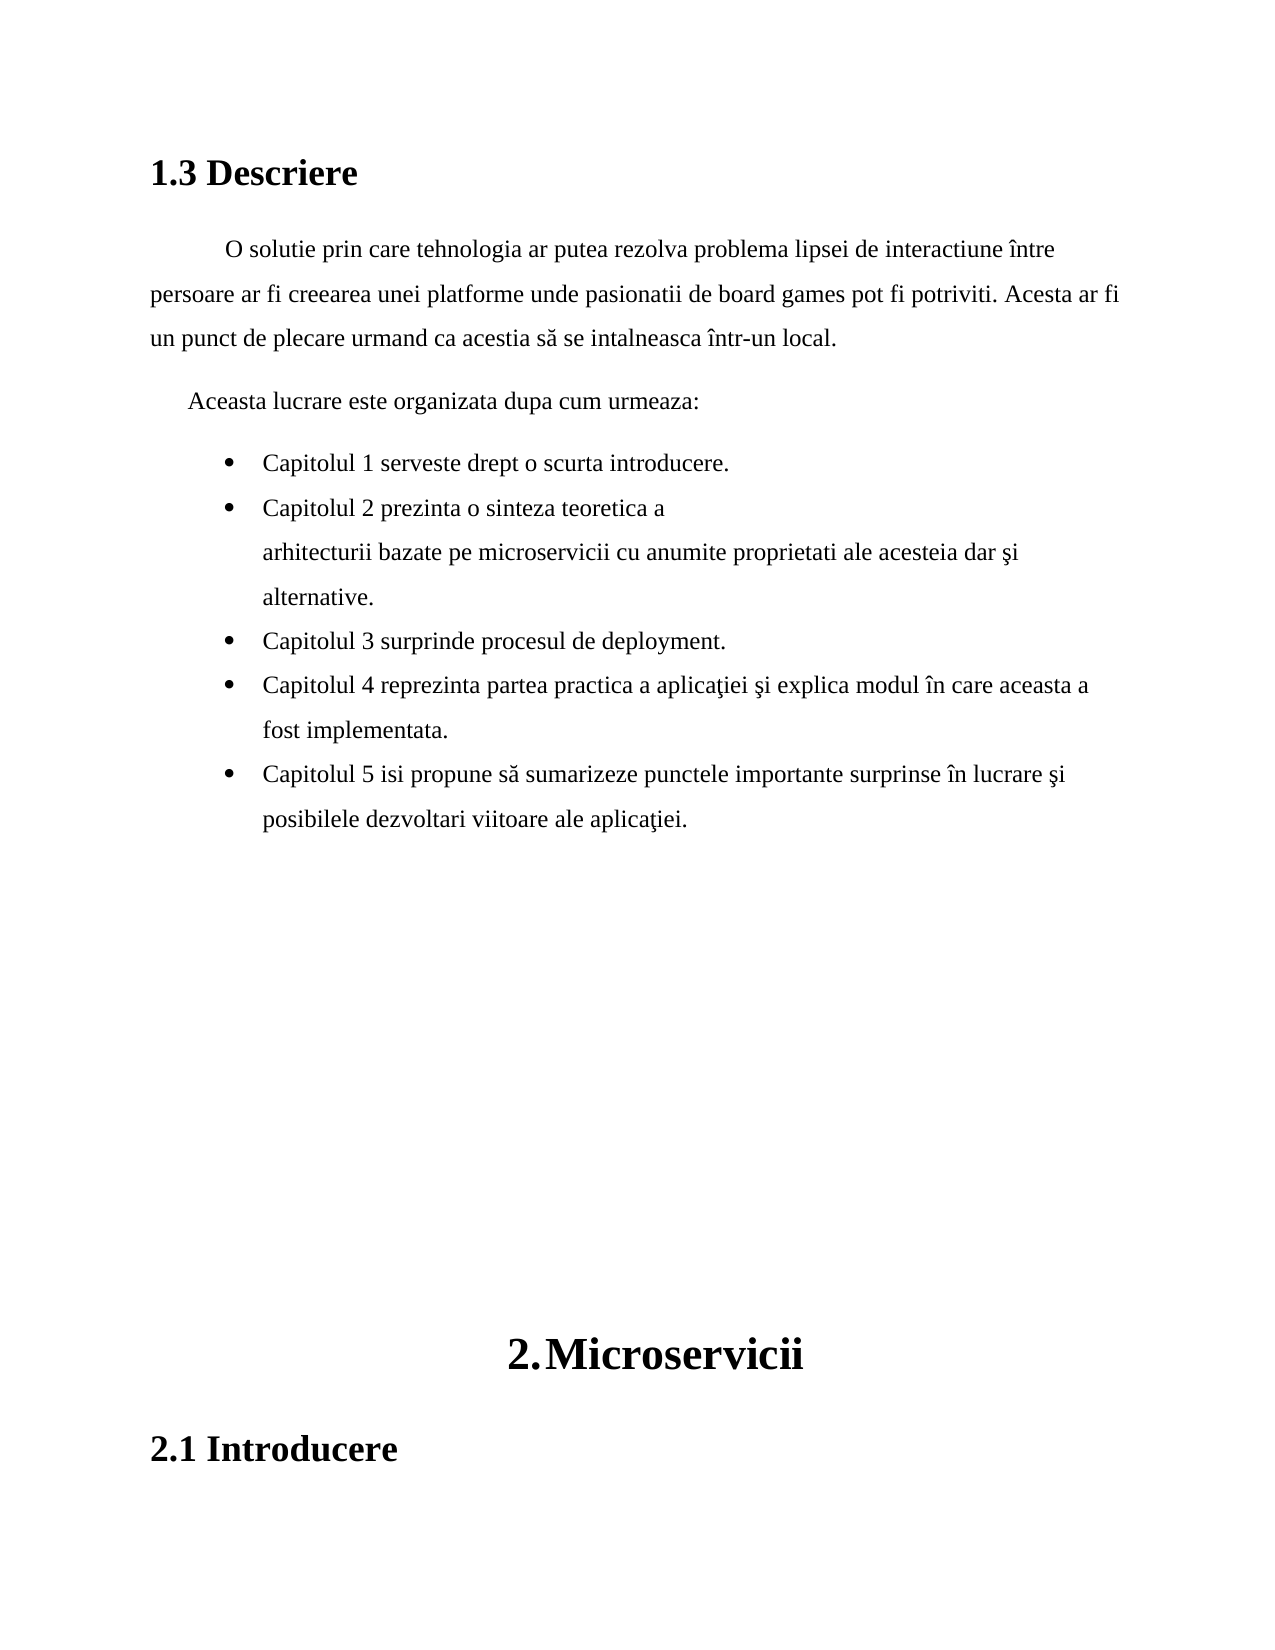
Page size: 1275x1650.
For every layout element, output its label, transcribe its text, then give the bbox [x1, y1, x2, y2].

text 1.3 Descriere [150, 150, 1125, 193]
text O solutie prin care tehnologia ar putea rezolva problema lipsei de interactiune între persoare ar fi creearea unei platforme unde pasionatii de board games pot fi potriviti. Acesta ar fi un punct de plecare urmand ca acestia să se intalneasca într-un local. [150, 234, 1125, 352]
text 2.1 Introducere [150, 1426, 1125, 1469]
text Aceasta lucrare este organizata dupa cum urmeaza: [187, 386, 1125, 414]
list Capitolul 5 isi propune să sumarizeze punctele importante surprinse în lucrare şi posibilele dezvoltari viitoare ale aplicaţiei. [225, 759, 1125, 833]
list Microservicii [187, 1327, 1125, 1379]
list Capitolul 3 surprinde procesul de deployment. [225, 626, 1125, 655]
list Capitolul 1 serveste drept o scurta introducere. [225, 448, 1125, 477]
list arhitecturii bazate pe microservicii cu anumite proprietati ale acesteia dar şi alternative. [262, 537, 1125, 610]
list Capitolul 4 reprezinta partea practica a aplicaţiei şi explica modul în care aceasta a fost implementata. [225, 671, 1125, 744]
list Capitolul 2 prezinta o sinteza teoretica a [225, 493, 1125, 521]
